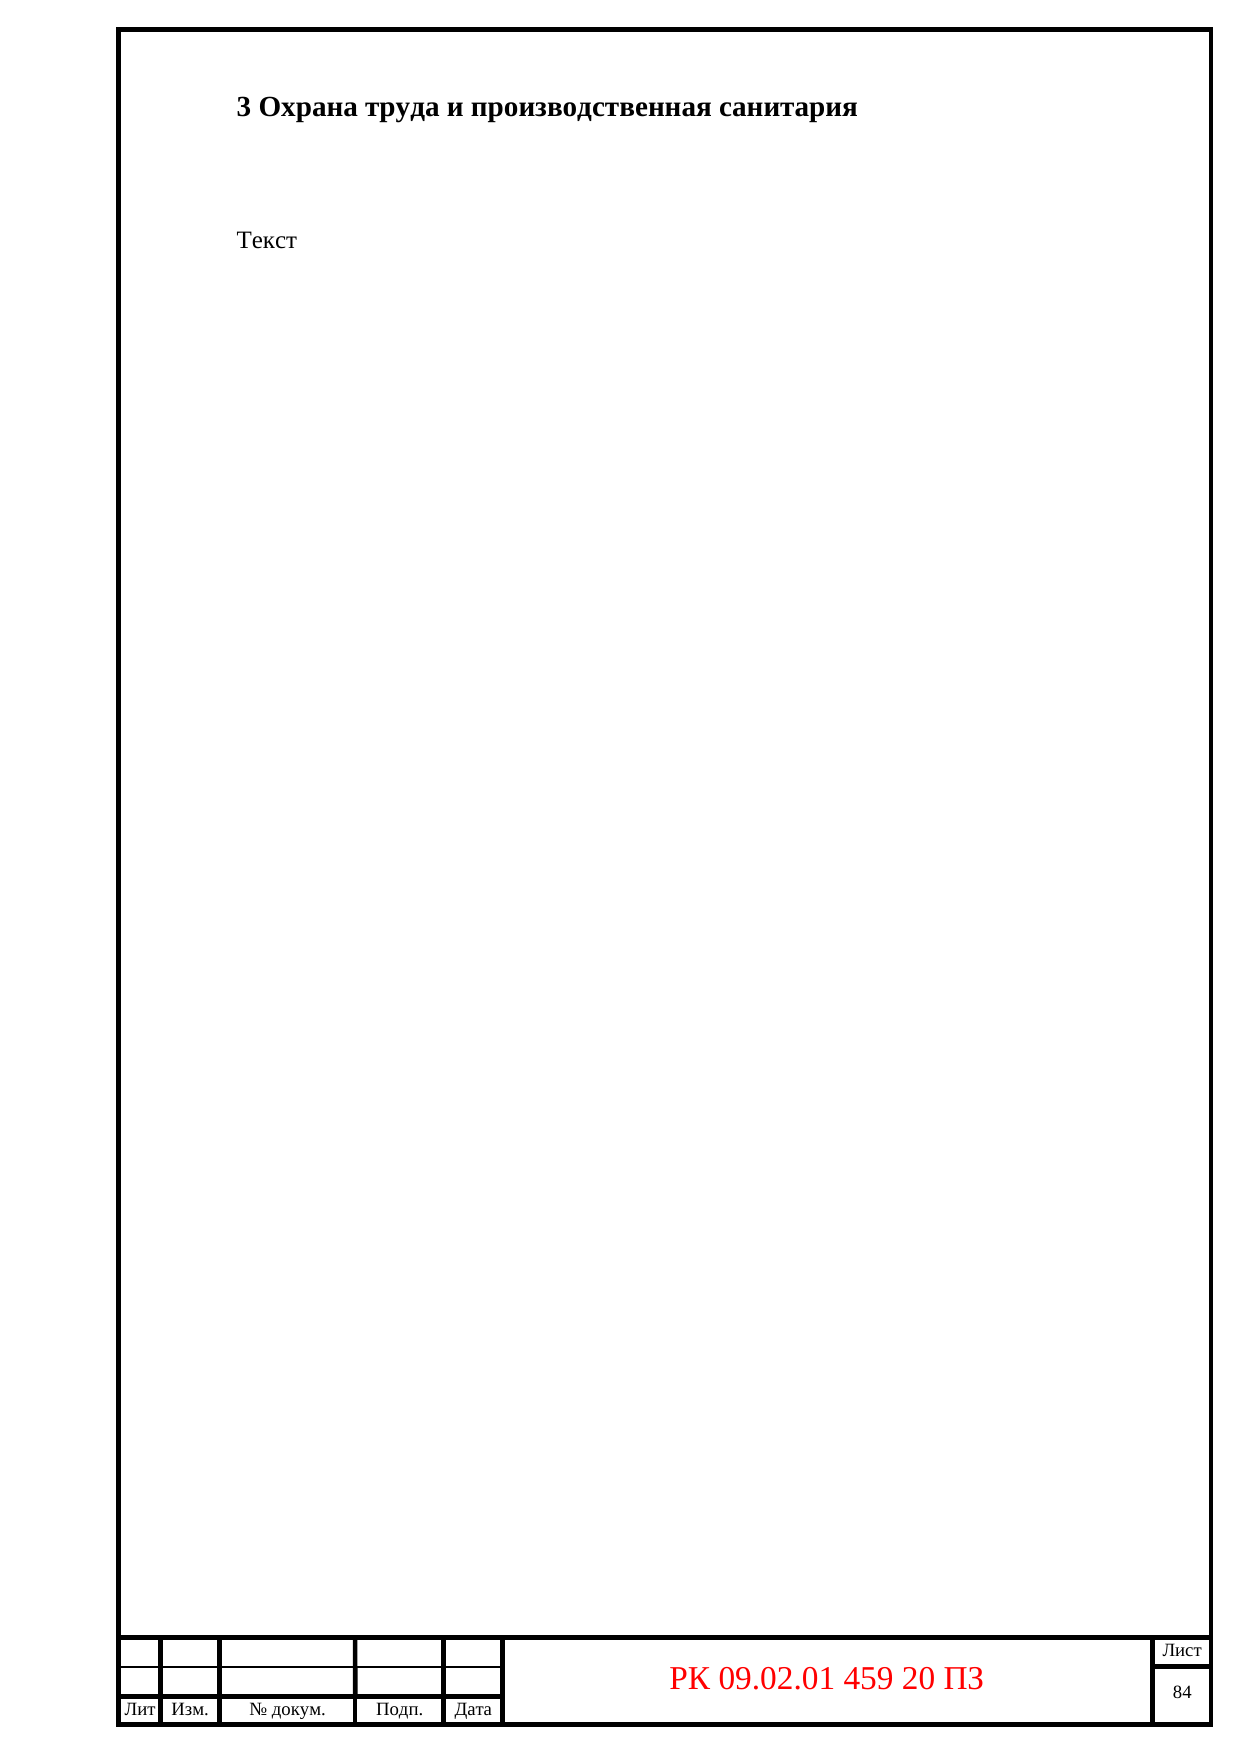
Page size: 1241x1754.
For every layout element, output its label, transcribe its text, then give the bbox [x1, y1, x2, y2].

text Текст [148, 225, 1181, 254]
subtitle 3 Охрана труда и производственная санитария [148, 89, 1181, 122]
